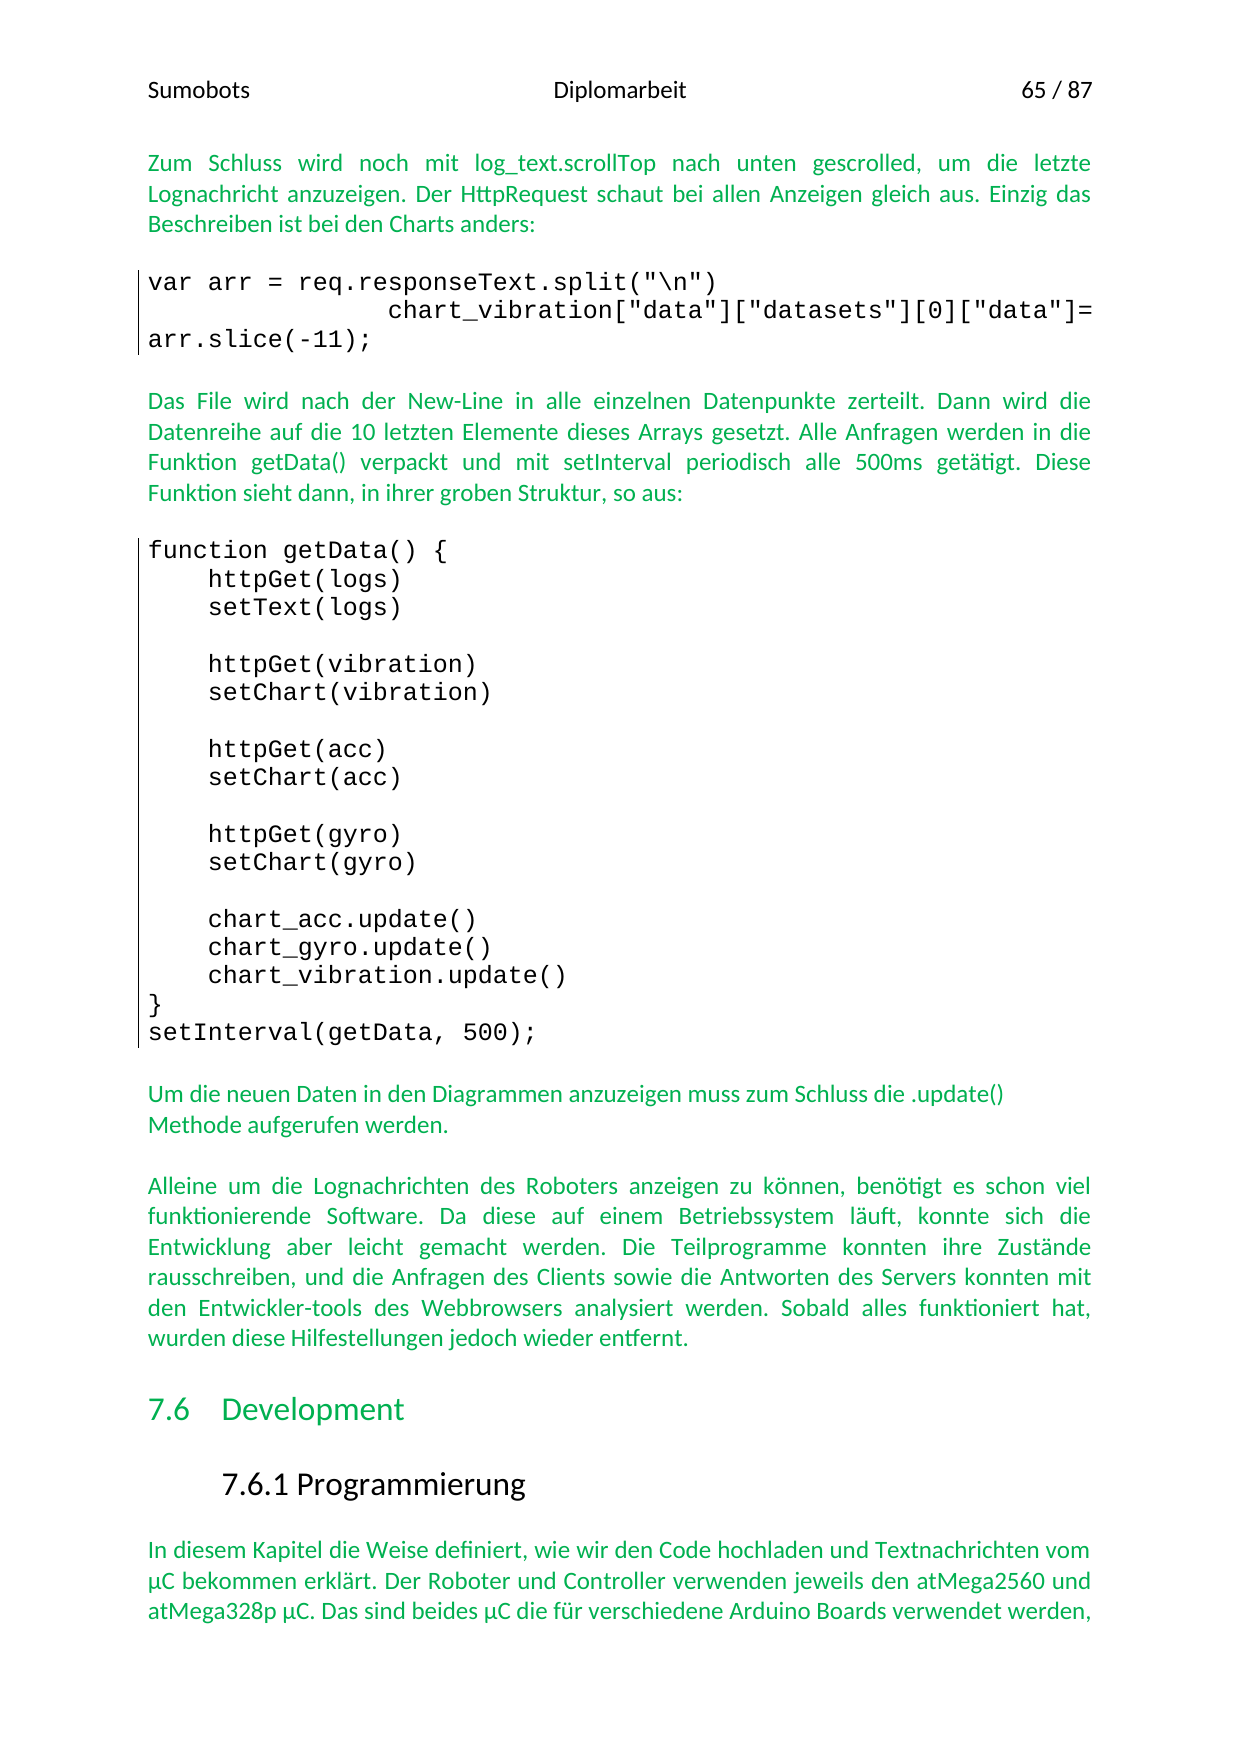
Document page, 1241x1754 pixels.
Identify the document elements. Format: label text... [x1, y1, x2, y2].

text setChart(acc) [148, 764, 1093, 793]
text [148, 1534, 1093, 1626]
text Um die neuen Daten in den Diagrammen anzuzeigen muss zum Schluss die .update() Methode aufgerufen werden. [148, 1078, 1093, 1139]
text chart_gyro.update() [148, 934, 1093, 963]
text Zum Schluss wird noch mit log_text.scrollTop nach unten gescrolled, um die letzte Lognachricht anzuzeigen. Der HttpRequest schaut bei allen Anzeigen gleich aus. Einzig das Beschreiben ist bei den Charts anders: [148, 148, 1093, 239]
subtitle Development [148, 1388, 1093, 1428]
text chart_vibration.update() [148, 963, 1093, 991]
text httpGet(acc) [148, 736, 1093, 764]
text httpGet(vibration) [148, 651, 1093, 679]
text httpGet(logs) [148, 566, 1093, 594]
text function getData() { [148, 538, 1093, 566]
subtitle Programmierung [221, 1463, 1093, 1504]
text Das File wird nach der New-Line in alle einzelnen Datenpunkte zerteilt. Dann wird die Datenreihe auf die 10 letzten Elemente dieses Arrays gesetzt. Alle Anfragen werden in die Funktion getData() verpackt und mit setInterval periodisch alle 500ms getätigt. Diese Funktion sieht dann, in ihrer groben Struktur, so aus: [148, 385, 1093, 507]
text setChart(vibration) [148, 679, 1093, 708]
text chart_acc.update() [148, 906, 1093, 934]
text setChart(gyro) [148, 849, 1093, 878]
text setInterval(getData, 500); [148, 1019, 1093, 1048]
text } [148, 991, 1093, 1019]
text httpGet(gyro) [148, 821, 1093, 849]
text setText(logs) [148, 594, 1093, 623]
text Alleine um die Lognachrichten des Roboters anzeigen zu können, benötigt es schon viel funktionierende Software. Da diese auf einem Betriebssystem läuft, konnte sich die Entwicklung aber leicht gemacht werden. Die Teilprogramme konnten ihre Zustände rausschreiben, und die Anfragen des Clients sowie die Antworten des Servers konnten mit den Entwickler-tools des Webbrowsers analysiert werden. Sobald alles funktioniert hat, wurden diese Hilfestellungen jedoch wieder entfernt. [148, 1170, 1093, 1353]
text var arr = req.responseText.split("\n") [148, 270, 1093, 298]
text chart_vibration["data"]["datasets"][0]["data"]= arr.slice(-11); [148, 298, 1093, 355]
